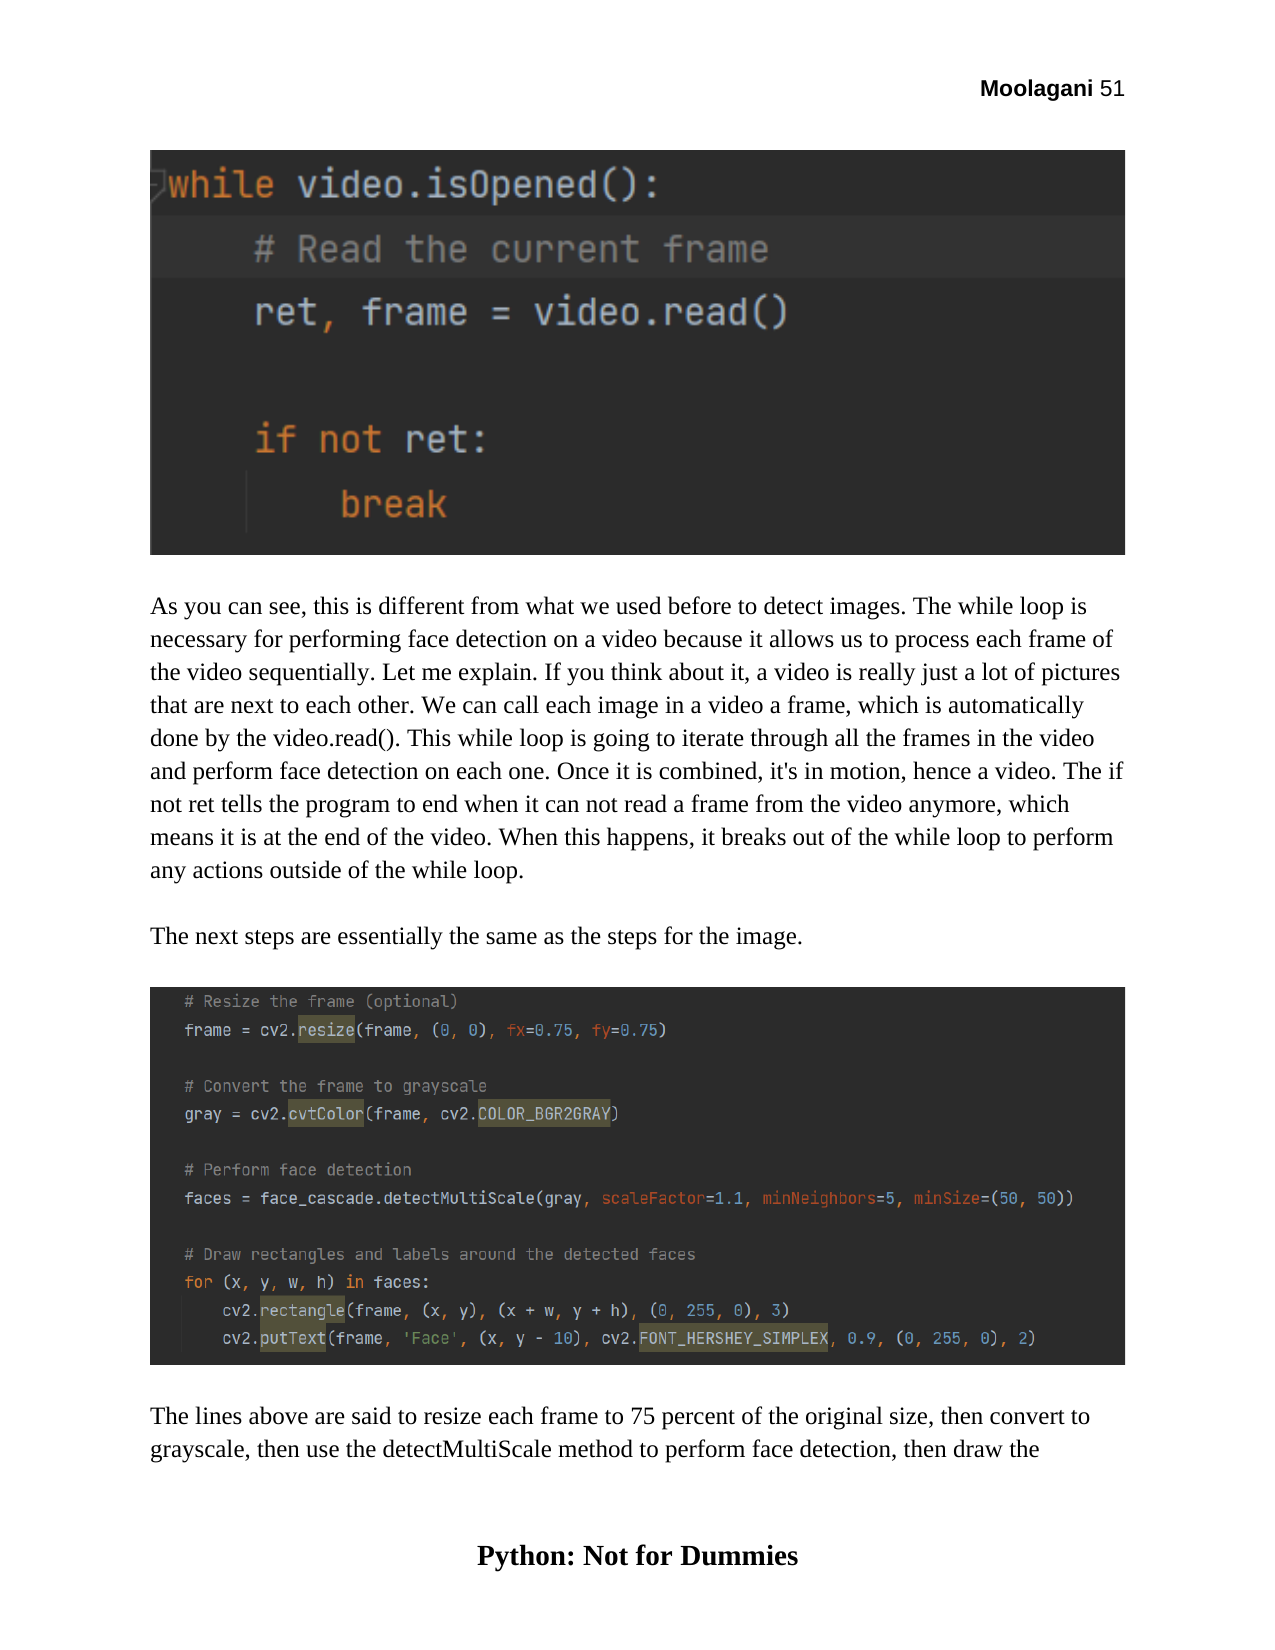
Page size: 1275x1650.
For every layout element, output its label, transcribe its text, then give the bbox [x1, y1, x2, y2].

text As you can see, this is different from what we used before to detect images. The while loop is necessary for performing face detection on a video because it allows us to process each frame of the video sequentially. Let me explain. If you think about it, a video is really just a lot of pictures that are next to each other. We can call each image in a video a frame, which is automatically done by the video.read(). This while loop is going to iterate through all the frames in the video and perform face detection on each one. Once it is combined, it's in motion, hence a video. The if not ret tells the program to end when it can not read a frame from the video anymore, which means it is at the end of the video. When this happens, it breaks out of the while loop to perform any actions outside of the while loop. [150, 591, 1125, 884]
text The next steps are essentially the same as the steps for the image. [150, 921, 1125, 950]
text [150, 1401, 1125, 1463]
picture [150, 987, 1125, 1365]
picture [150, 150, 1125, 555]
